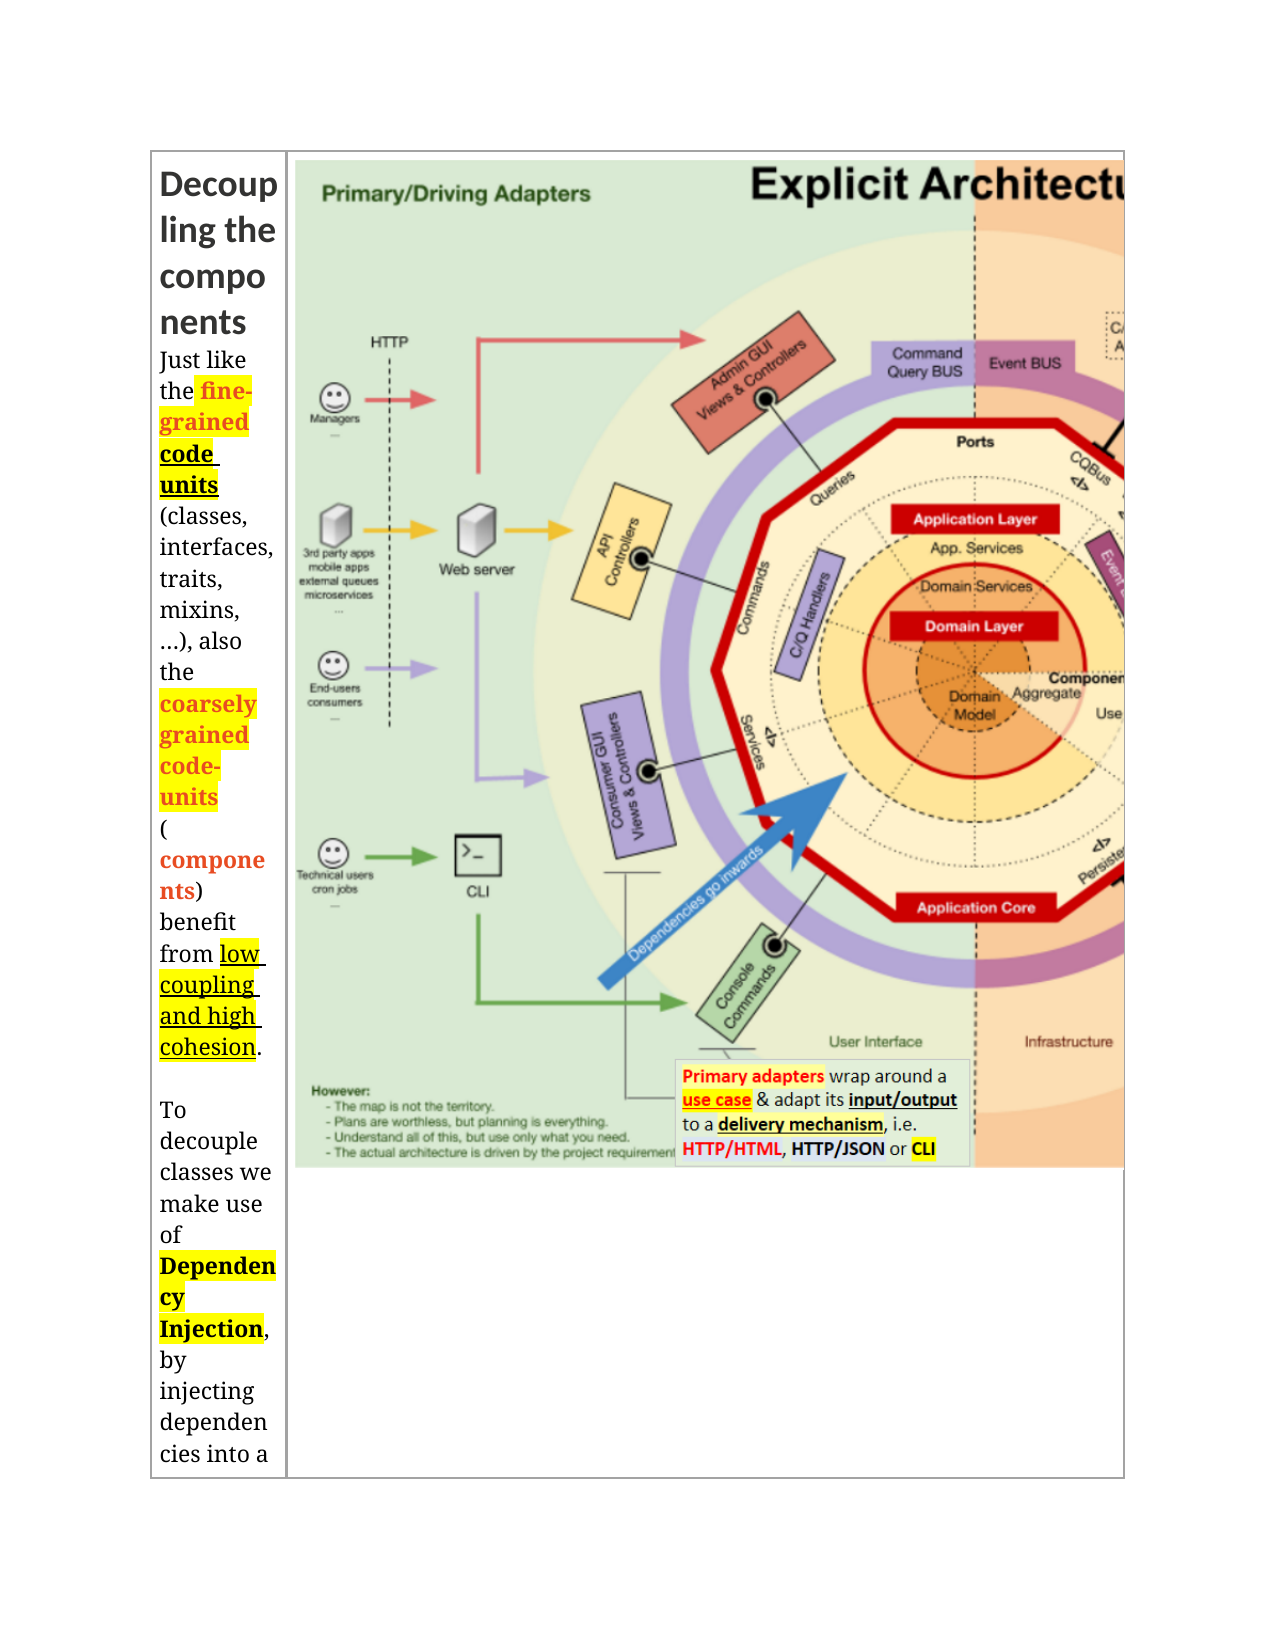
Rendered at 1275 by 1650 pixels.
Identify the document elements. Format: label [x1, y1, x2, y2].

picture [294, 160, 1124, 1170]
table_header [152, 152, 285, 1477]
table_header [288, 152, 1123, 1477]
